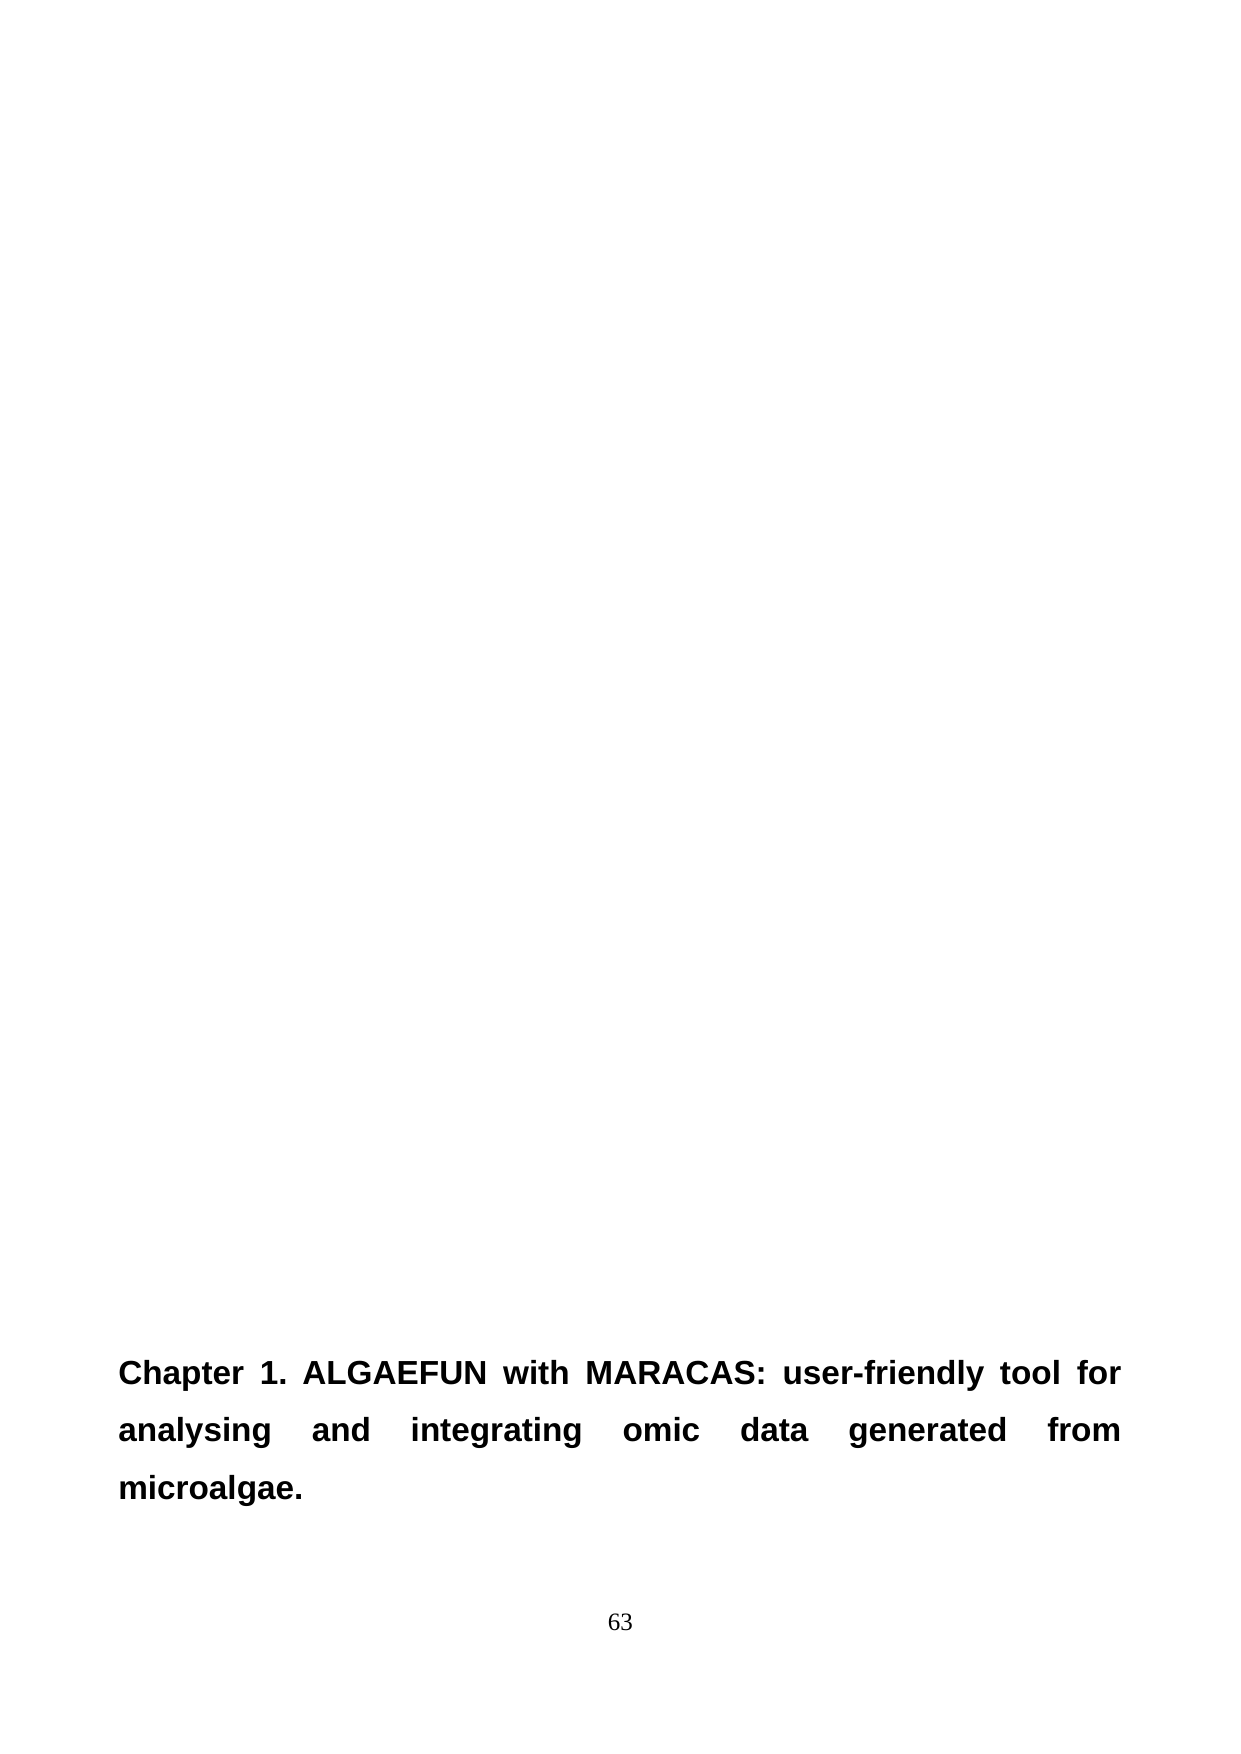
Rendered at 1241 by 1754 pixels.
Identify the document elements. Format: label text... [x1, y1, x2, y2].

subtitle Chapter 1. ALGAEFUN with MARACAS: user-friendly tool for analysing and integrating omic data generated from microalgae. [118, 1353, 1122, 1507]
